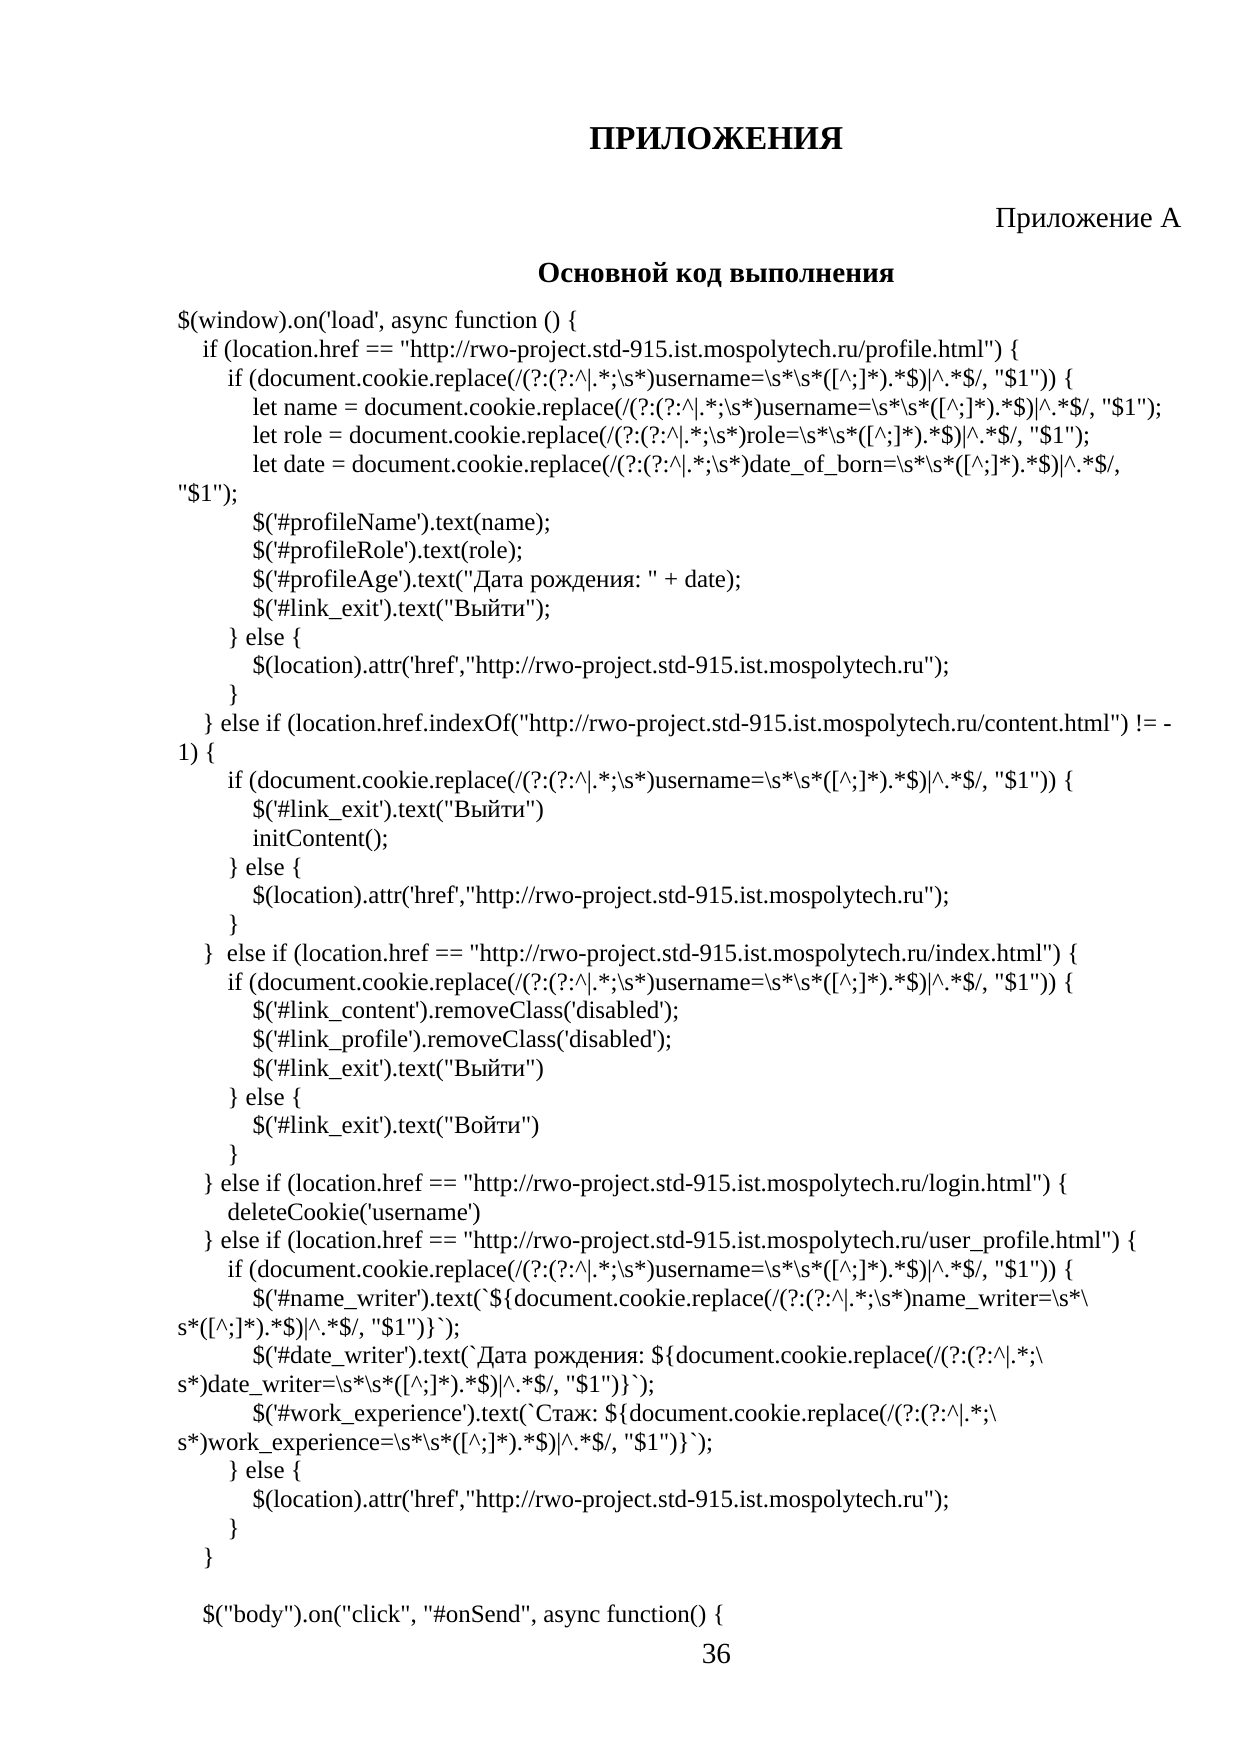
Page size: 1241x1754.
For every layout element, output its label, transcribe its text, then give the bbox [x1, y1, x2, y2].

text $('#profileRole').text(role); [177, 535, 1181, 564]
text } else if (location.href == "http://rwo-project.std-915.ist.mospolytech.ru/user_profile.html") { [177, 1225, 1181, 1254]
text $(location).attr('href',"http://rwo-project.std-915.ist.mospolytech.ru"); [177, 650, 1181, 679]
text let date = document.cookie.replace(/(?:(?:^|.*;\s*)date_of_born=\s*\s*([^;]*).*$)|^.*$/, "$1"); [177, 449, 1181, 507]
text let role = document.cookie.replace(/(?:(?:^|.*;\s*)role=\s*\s*([^;]*).*$)|^.*$/, "$1"); [177, 420, 1181, 449]
text } else { [177, 1455, 1181, 1484]
text $('#name_writer').text(`${document.cookie.replace(/(?:(?:^|.*;\s*)name_writer=\s*\s*([^;]*).*$)|^.*$/, "$1")}`); [177, 1283, 1181, 1340]
text $("body").on("click", "#onSend", async function() { [177, 1599, 1181, 1628]
text } [177, 909, 1181, 938]
text let name = document.cookie.replace(/(?:(?:^|.*;\s*)username=\s*\s*([^;]*).*$)|^.*$/, "$1"); [177, 392, 1181, 420]
text $('#link_exit').text("Выйти") [177, 1053, 1181, 1082]
text if (document.cookie.replace(/(?:(?:^|.*;\s*)username=\s*\s*([^;]*).*$)|^.*$/, "$1")) { [177, 765, 1181, 794]
text deleteCookie('username') [177, 1197, 1181, 1225]
text $('#work_experience').text(`Стаж: ${document.cookie.replace(/(?:(?:^|.*;\s*)work_experience=\s*\s*([^;]*).*$)|^.*$/, "$1")}`); [177, 1398, 1181, 1455]
text if (document.cookie.replace(/(?:(?:^|.*;\s*)username=\s*\s*([^;]*).*$)|^.*$/, "$1")) { [177, 1254, 1181, 1283]
text $('#link_profile').removeClass('disabled'); [177, 1024, 1181, 1053]
text if (document.cookie.replace(/(?:(?:^|.*;\s*)username=\s*\s*([^;]*).*$)|^.*$/, "$1")) { [177, 967, 1181, 995]
text $('#profileName').text(name); [177, 507, 1181, 535]
text $(location).attr('href',"http://rwo-project.std-915.ist.mospolytech.ru"); [177, 880, 1181, 909]
text initContent(); [177, 823, 1181, 852]
text $('#link_exit').text("Войти") [177, 1110, 1181, 1139]
text } else { [177, 1082, 1181, 1110]
text } [177, 679, 1181, 708]
text } else if (location.href == "http://rwo-project.std-915.ist.mospolytech.ru/index.html") { [177, 938, 1181, 967]
text } [177, 1139, 1181, 1168]
text $('#profileAge').text("Дата рождения: " + date); [177, 564, 1181, 593]
text if (location.href == "http://rwo-project.std-915.ist.mospolytech.ru/profile.html") { [177, 334, 1181, 363]
text } else { [177, 852, 1181, 880]
text } else if (location.href == "http://rwo-project.std-915.ist.mospolytech.ru/login.html") { [177, 1168, 1181, 1197]
text Приложения [177, 118, 1181, 156]
text } [177, 1542, 1181, 1570]
text $(window).on('load', async function () { [177, 305, 1181, 334]
text if (document.cookie.replace(/(?:(?:^|.*;\s*)username=\s*\s*([^;]*).*$)|^.*$/, "$1")) { [177, 363, 1181, 392]
text } [177, 1513, 1181, 1542]
text $('#link_exit').text("Выйти") [177, 794, 1181, 823]
text Основной код выполнения [177, 255, 1181, 288]
text $('#link_exit').text("Выйти"); [177, 593, 1181, 622]
text Приложение А [326, 201, 1181, 234]
text } else if (location.href.indexOf("http://rwo-project.std-915.ist.mospolytech.ru/content.html") != -1) { [177, 708, 1181, 765]
text $('#date_writer').text(`Дата рождения: ${document.cookie.replace(/(?:(?:^|.*;\s*)date_writer=\s*\s*([^;]*).*$)|^.*$/, "$1")}`); [177, 1340, 1181, 1398]
text } else { [177, 622, 1181, 650]
text $('#link_content').removeClass('disabled'); [177, 995, 1181, 1024]
text $(location).attr('href',"http://rwo-project.std-915.ist.mospolytech.ru"); [177, 1484, 1181, 1513]
